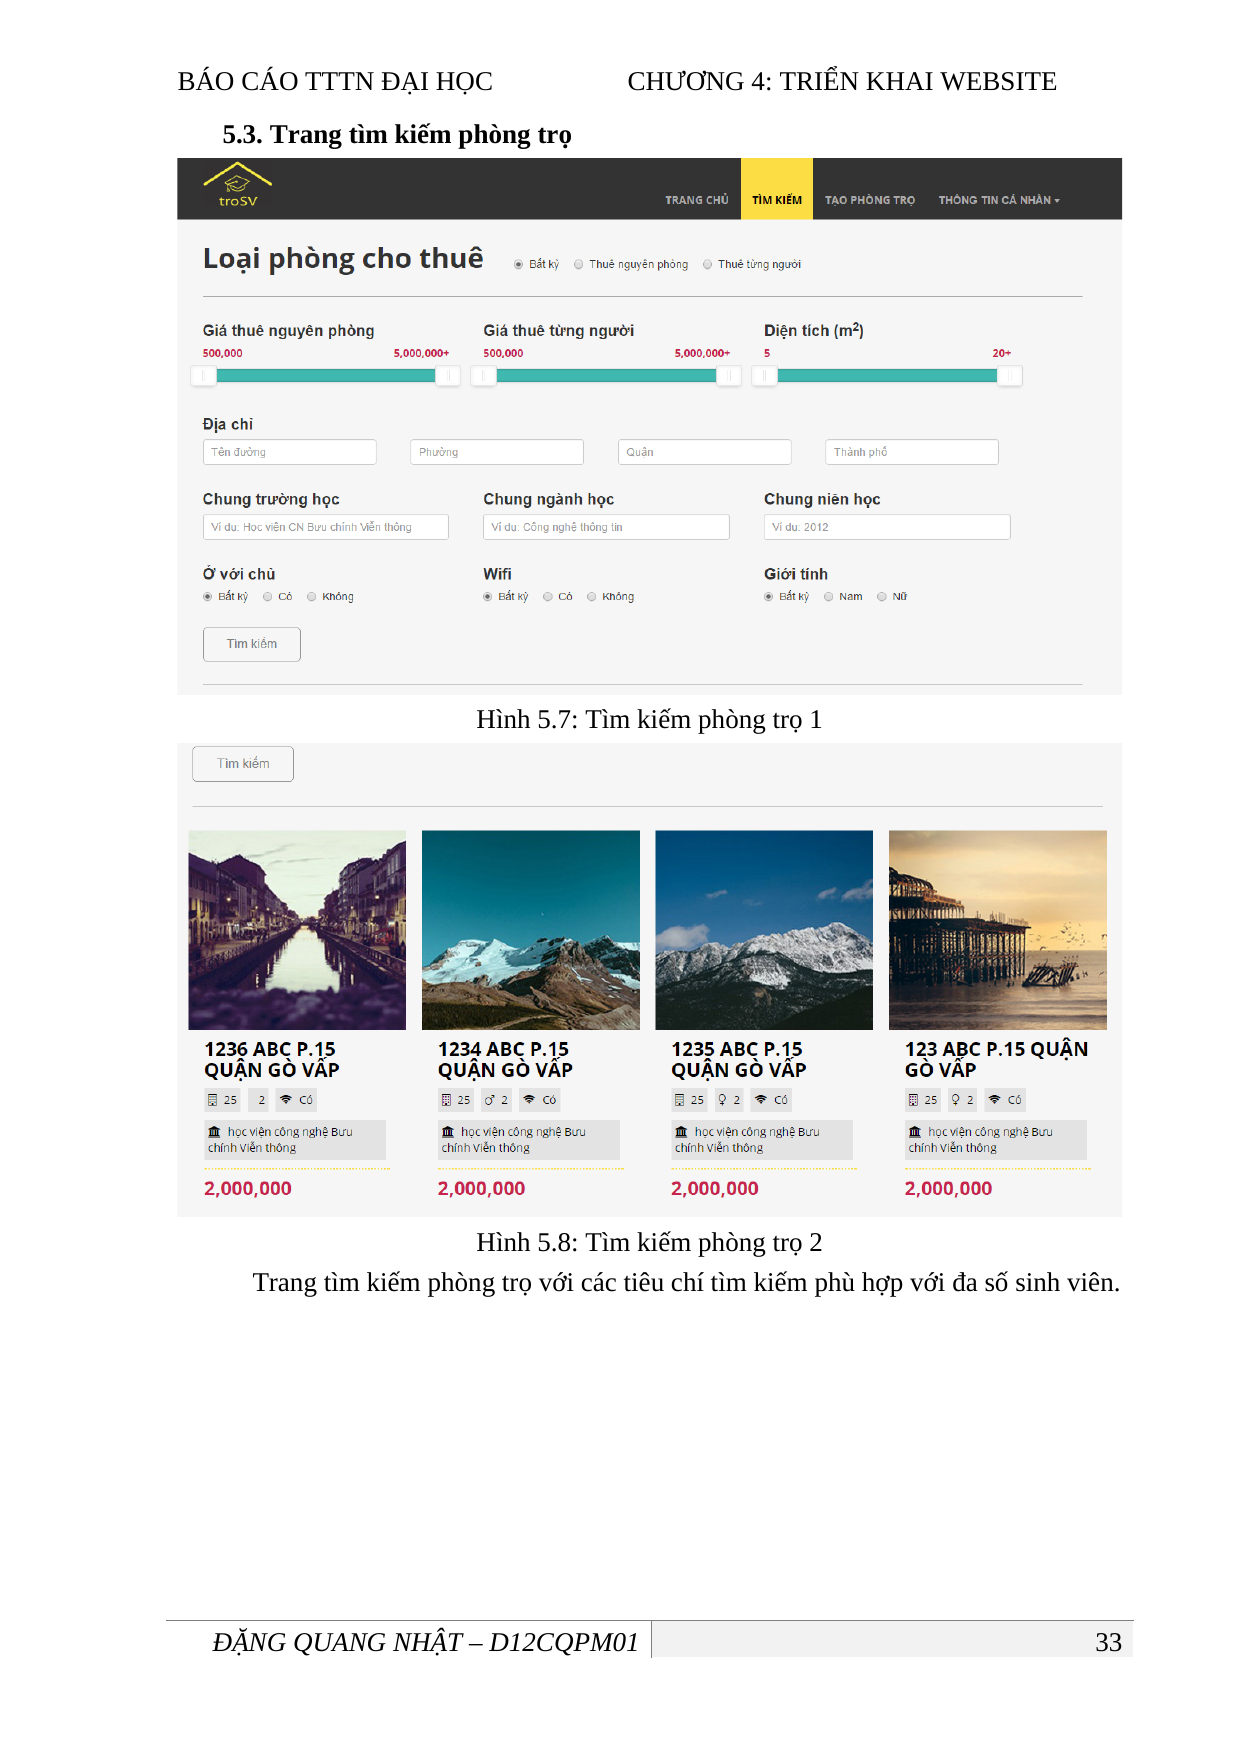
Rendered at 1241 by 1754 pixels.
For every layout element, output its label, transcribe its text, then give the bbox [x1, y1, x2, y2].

text Trang tìm kiếm phòng trọ với các tiêu chí tìm kiếm phù hợp với đa số sinh viên. [177, 1267, 1122, 1298]
picture [177, 158, 1123, 695]
text Hình 5.7: Tìm kiếm phòng trọ 1 [177, 703, 1122, 735]
text Hình 5.8: Tìm kiếm phòng trọ 2 [177, 1226, 1122, 1257]
subtitle 5.3. Trang tìm kiếm phòng trọ [222, 118, 1122, 149]
picture [177, 743, 1123, 1217]
